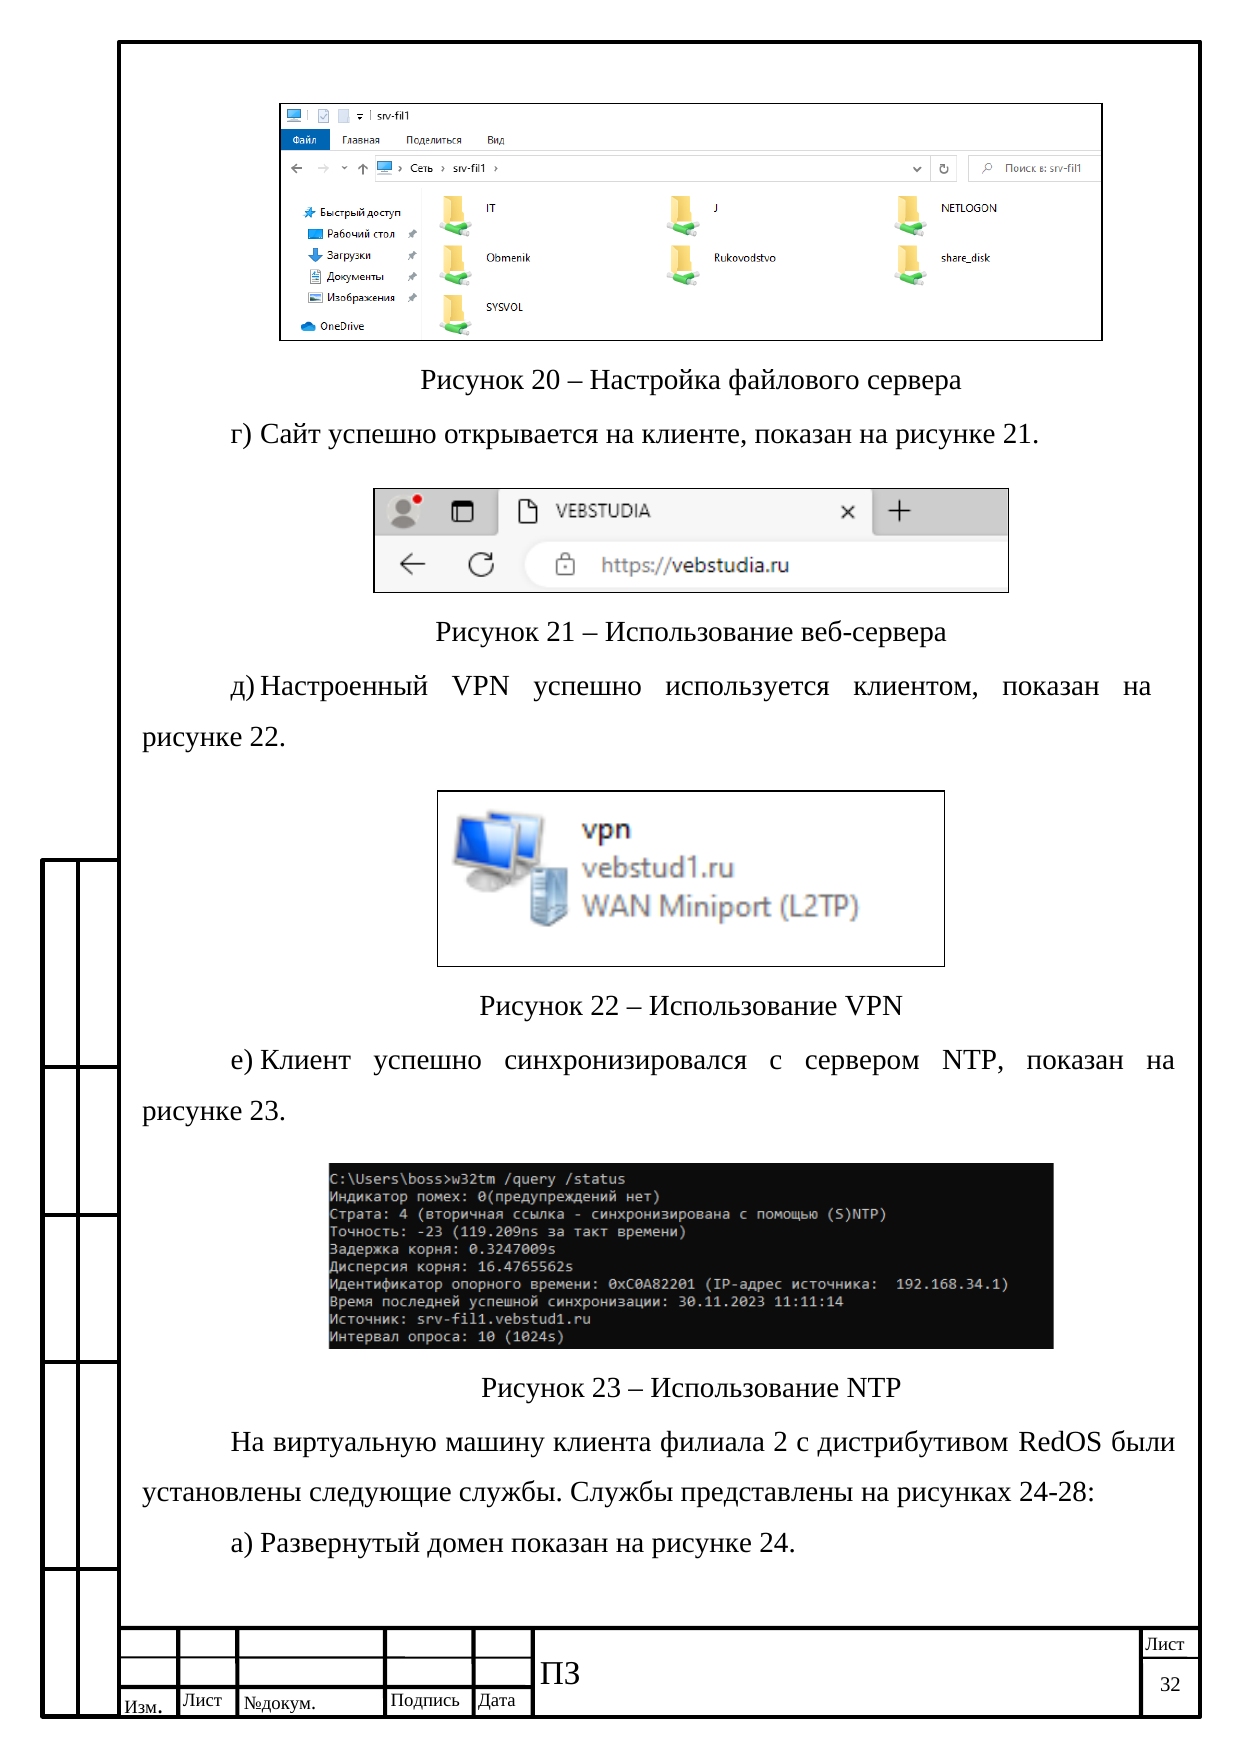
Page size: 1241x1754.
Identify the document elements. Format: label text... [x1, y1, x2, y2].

list Настроенный VPN успешно используется клиентом, показан на рисунке 22. [142, 668, 1175, 752]
picture [328, 1163, 1054, 1349]
text Рисунок 22 – Использование VPN [142, 988, 1152, 1022]
text На виртуальную машину клиента филиала 2 с дистрибутивом RedOS были установлены следующие службы. Службы представлены на рисунках 24-28: [142, 1424, 1175, 1508]
text Рисунок 20 – Настройка файлового сервера [142, 362, 1152, 396]
list Развернутый домен показан на рисунке 24. [142, 1525, 1175, 1558]
text Рисунок 21 – Использование веб-сервера [142, 614, 1152, 648]
picture [438, 792, 944, 966]
list Сайт успешно открывается на клиенте, показан на рисунке 21. [142, 417, 1175, 450]
text Рисунок 23 – Использование NTP [142, 1370, 1152, 1403]
list Клиент успешно синхронизировался с сервером NTP, показан на рисунке 23. [142, 1042, 1175, 1126]
picture [281, 104, 1101, 340]
picture [375, 489, 1008, 592]
